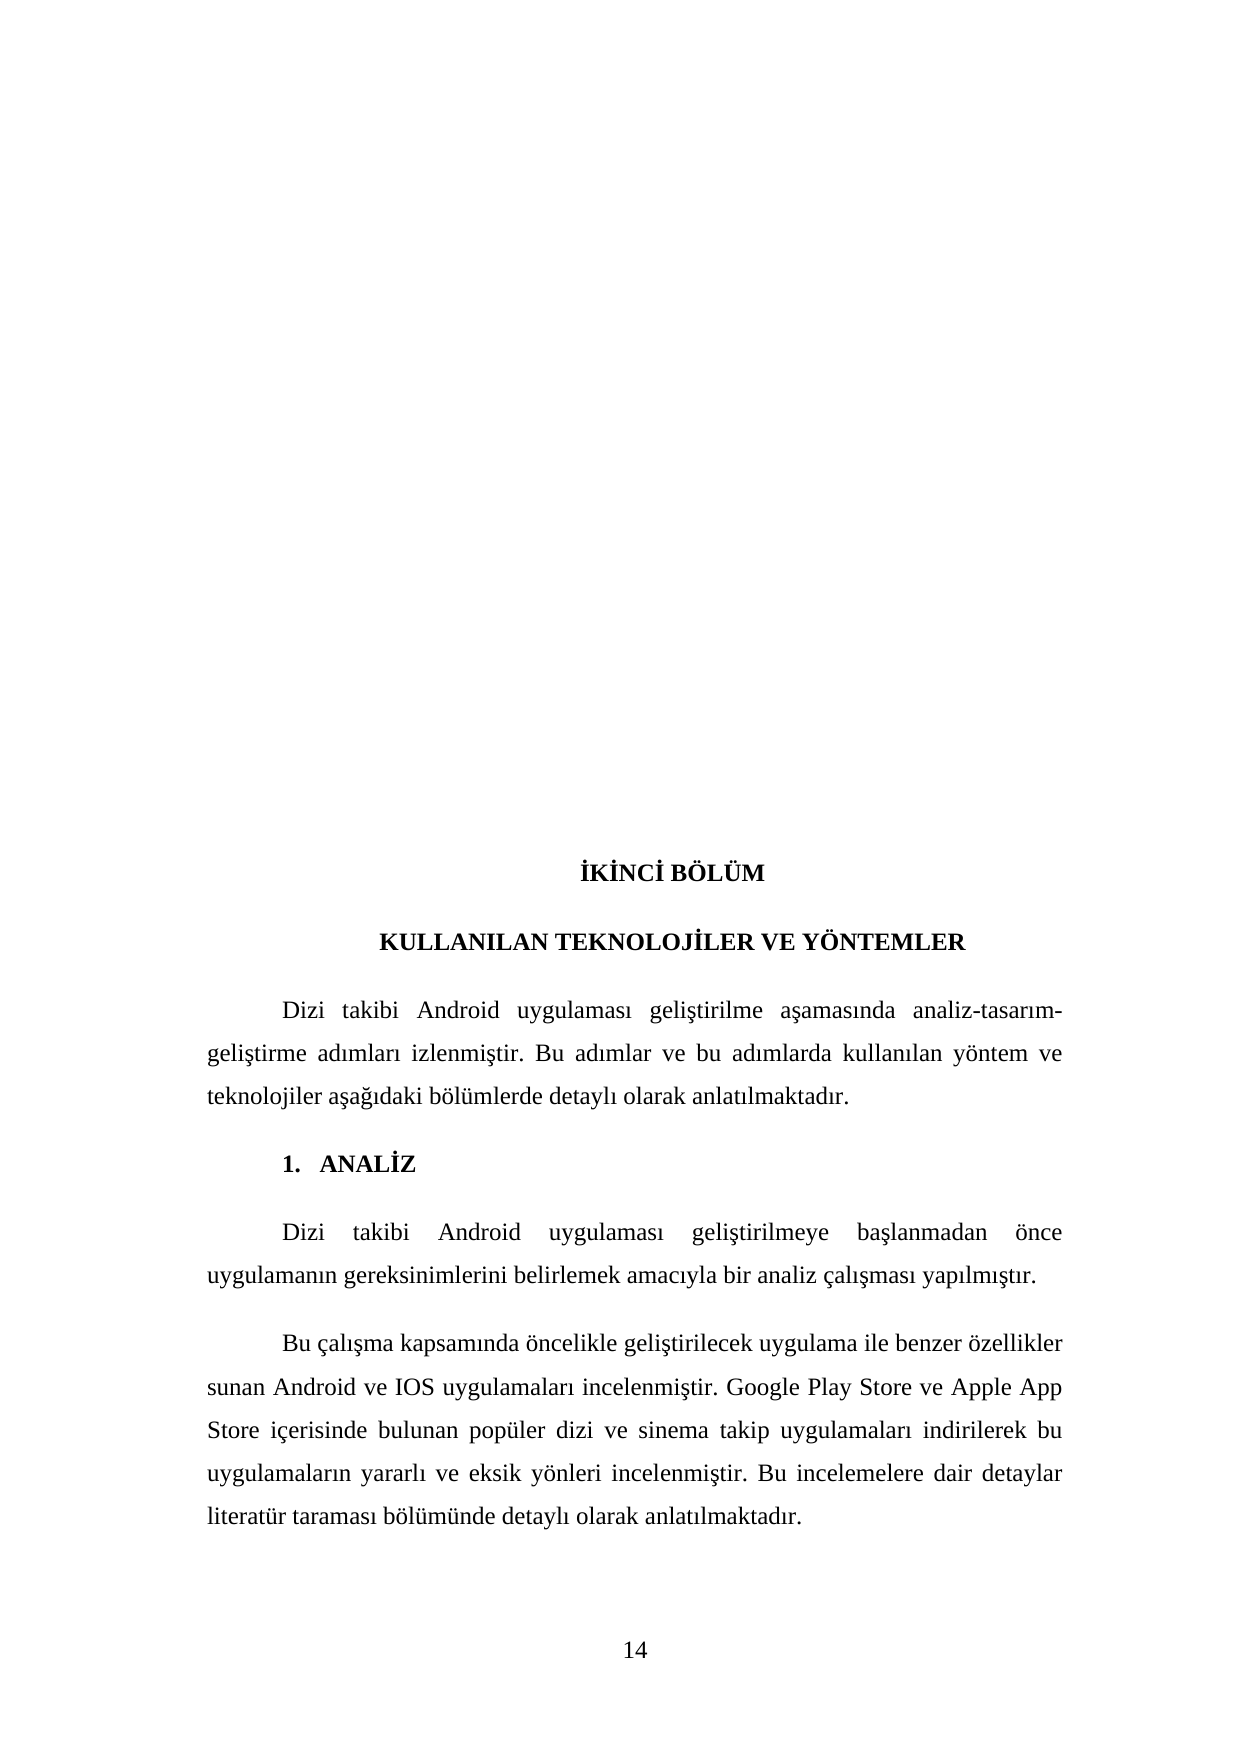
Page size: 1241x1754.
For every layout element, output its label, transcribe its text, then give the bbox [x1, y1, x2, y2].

text Bu çalışma kapsamında öncelikle geliştirilecek uygulama ile benzer özellikler sunan Android ve IOS uygulamaları incelenmiştir. Google Play Store ve Apple App Store içerisinde bulunan popüler dizi ve sinema takip uygulamaları indirilerek bu uygulamaların yararlı ve eksik yönleri incelenmiştir. Bu incelemelere dair detaylar literatür taraması bölümünde detaylı olarak anlatılmaktadır. [207, 1328, 1063, 1530]
text Dizi takibi Android uygulaması geliştirilme aşamasında analiz-tasarım-geliştirme adımları izlenmiştir. Bu adımlar ve bu adımlarda kullanılan yöntem ve teknolojiler aşağıdaki bölümlerde detaylı olarak anlatılmaktadır. [207, 995, 1063, 1110]
text Dizi takibi Android uygulaması geliştirilmeye başlanmadan önce uygulamanın gereksinimlerini belirlemek amacıyla bir analiz çalışması yapılmıştır. [207, 1217, 1063, 1289]
text İKİNCİ BÖLÜM [207, 858, 1063, 887]
list ANALİZ [282, 1149, 1063, 1178]
text KULLANILAN TEKNOLOJİLER VE YÖNTEMLER [207, 927, 1063, 955]
